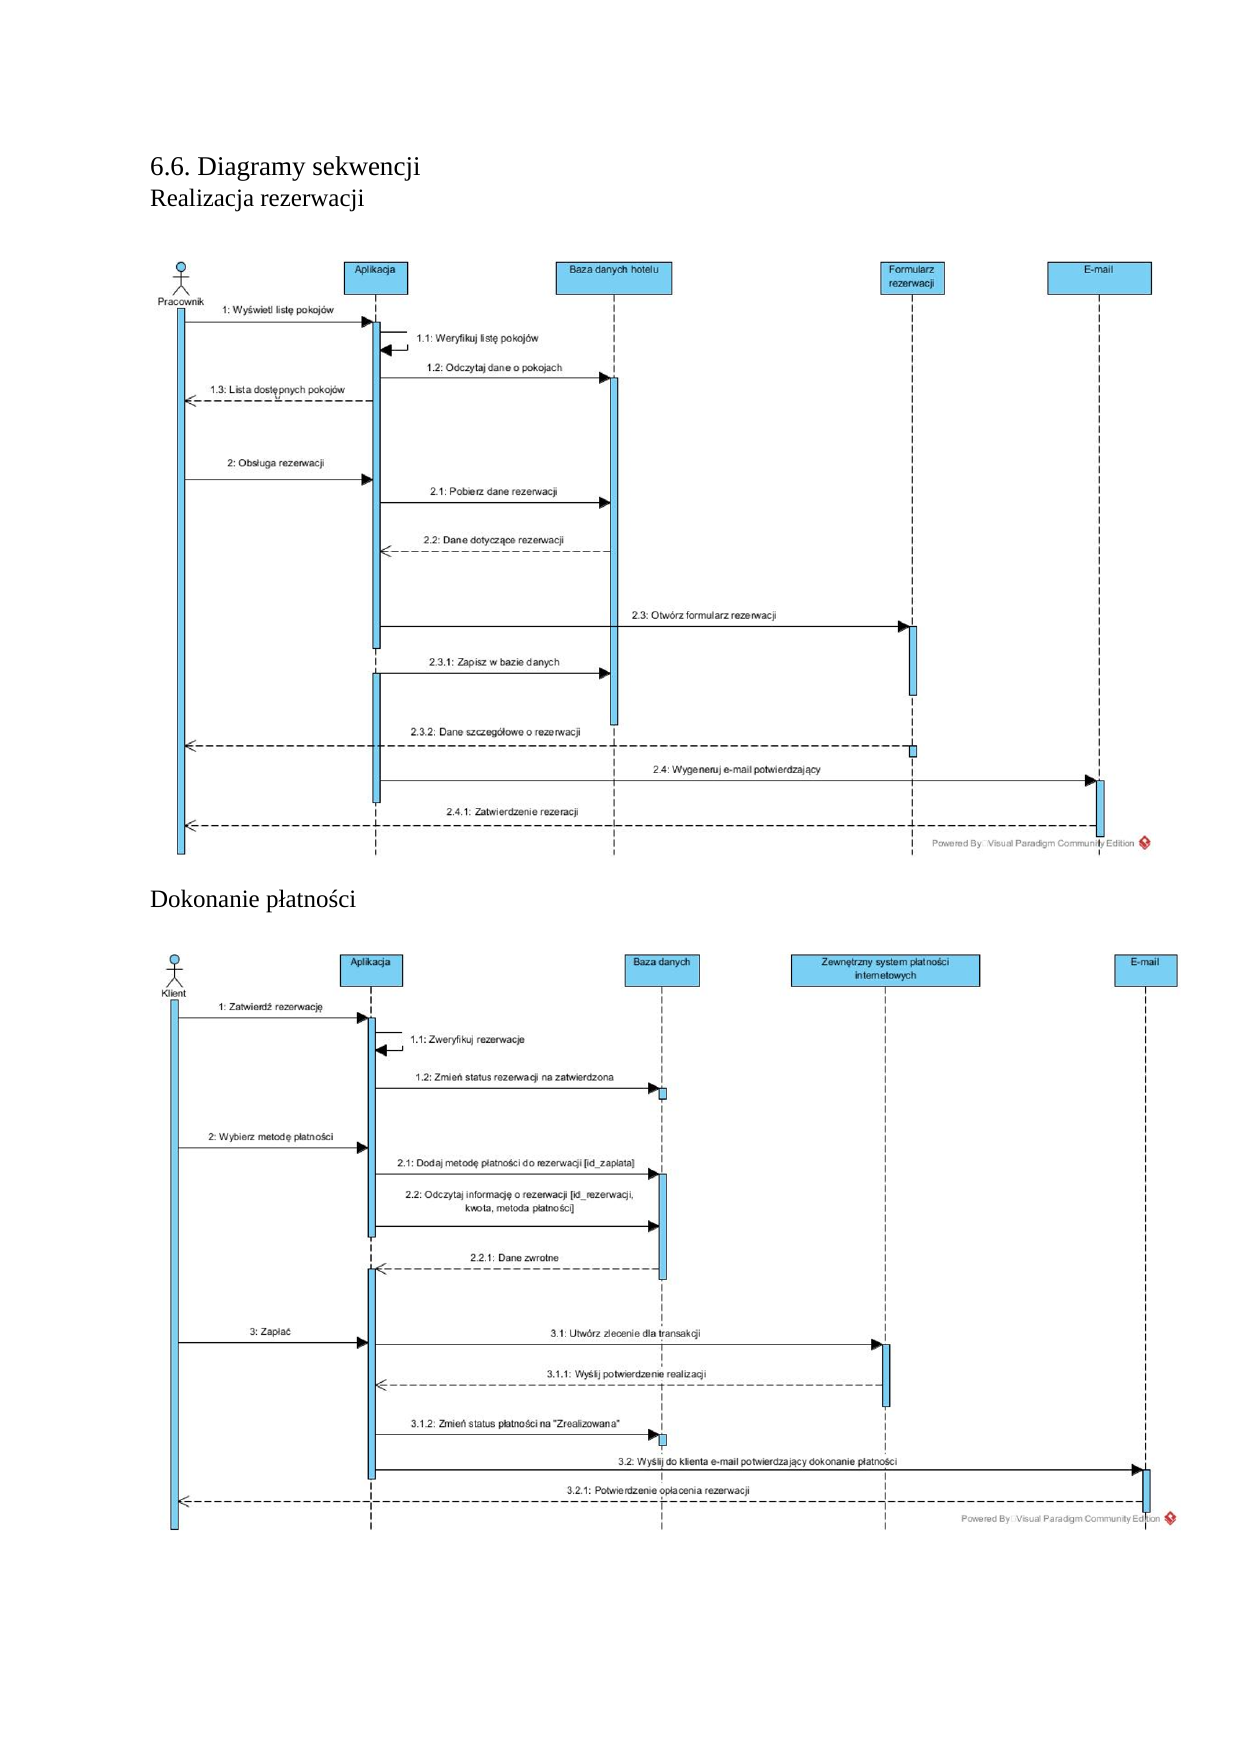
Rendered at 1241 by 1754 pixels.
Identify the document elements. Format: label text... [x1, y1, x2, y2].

text Realizacja rezerwacji [150, 183, 1090, 212]
text Dokonanie płatności [150, 884, 1090, 913]
picture [150, 231, 1162, 866]
picture [150, 932, 1188, 1549]
subtitle 6.6. Diagramy sekwencji [150, 150, 1090, 181]
